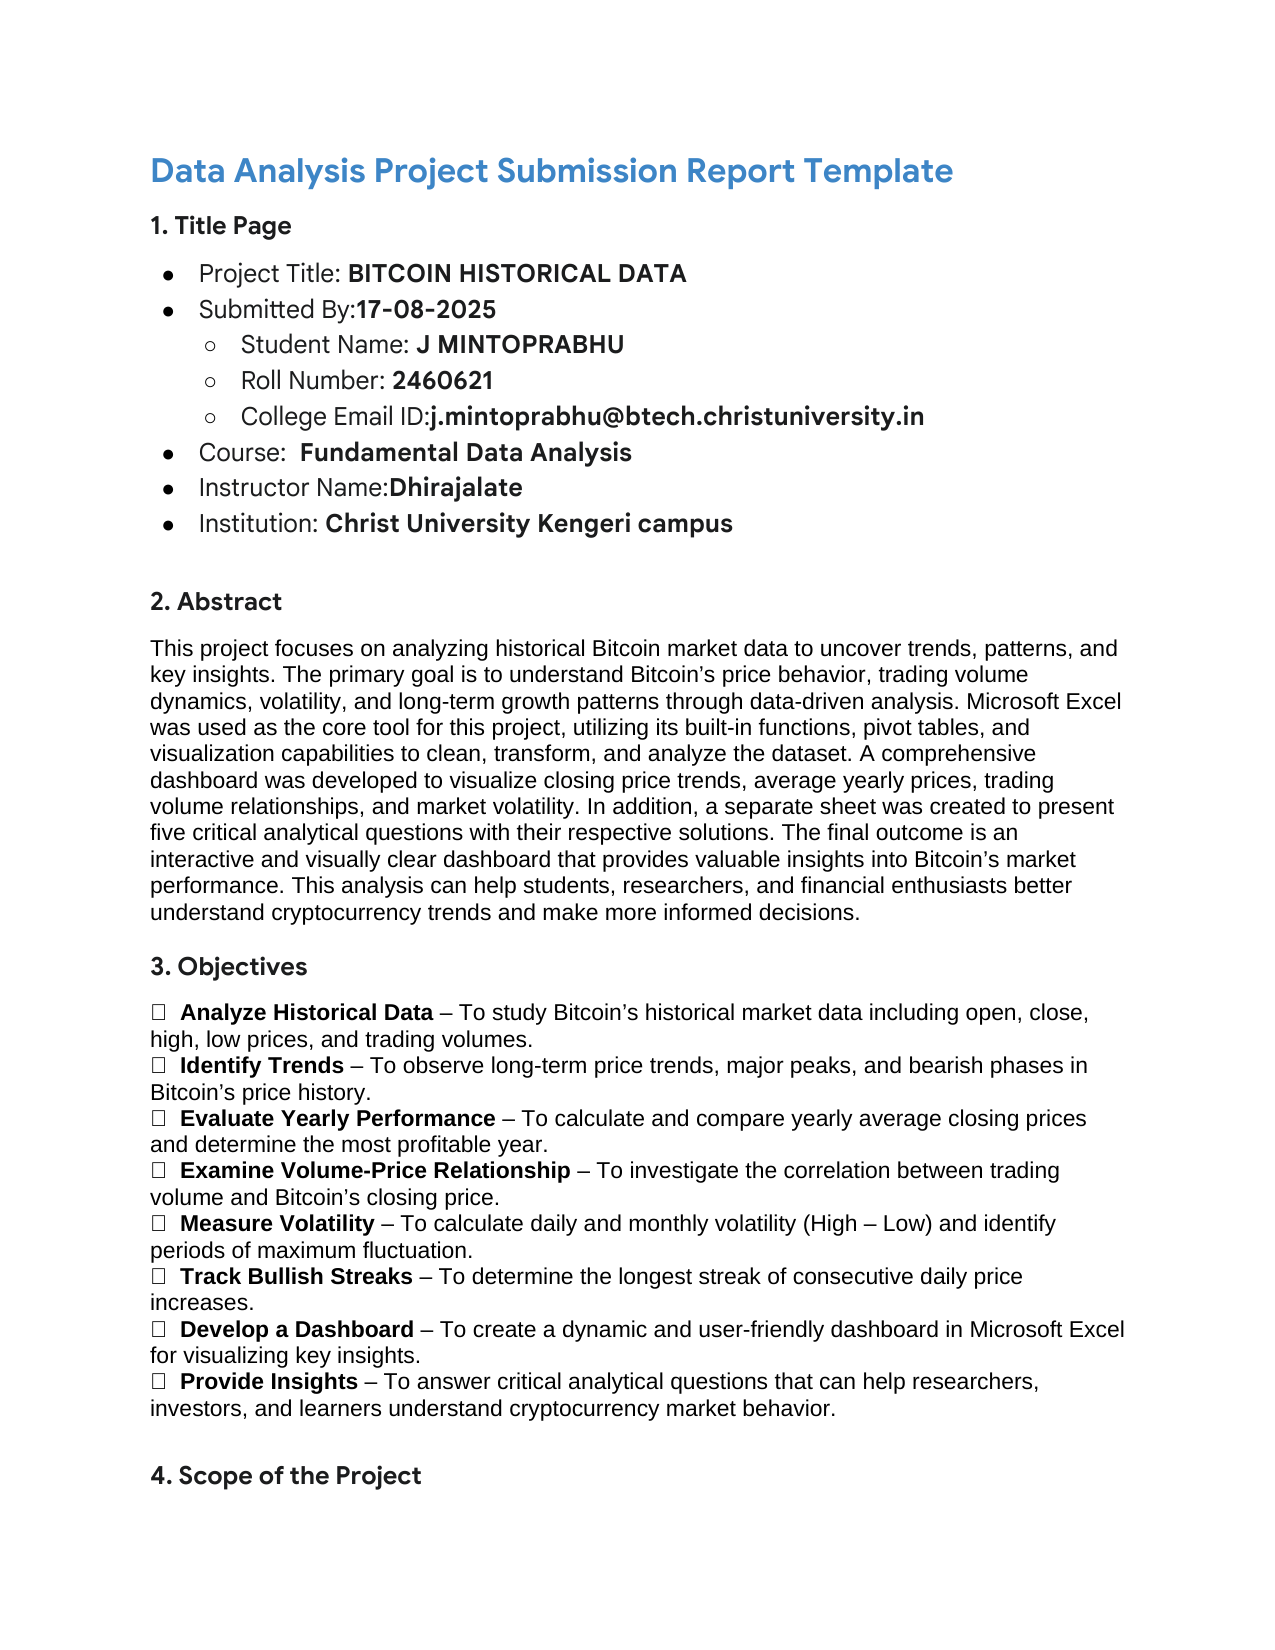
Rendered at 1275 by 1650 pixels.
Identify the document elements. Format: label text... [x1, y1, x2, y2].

subtitle 1. Title Page [150, 210, 1125, 241]
text  Evaluate Yearly Performance – To calculate and compare yearly average closing prices and determine the most profitable year. [150, 1105, 1125, 1157]
text  Examine Volume-Price Relationship – To investigate the correlation between trading volume and Bitcoin’s closing price. [150, 1157, 1125, 1210]
text This project focuses on analyzing historical Bitcoin market data to uncover trends, patterns, and key insights. The primary goal is to understand Bitcoin’s price behavior, trading volume dynamics, volatility, and long-term growth patterns through data-driven analysis. Microsoft Excel was used as the core tool for this project, utilizing its built-in functions, pivot tables, and visualization capabilities to clean, transform, and analyze the dataset. A comprehensive dashboard was developed to visualize closing price trends, average yearly prices, trading volume relationships, and market volatility. In addition, a separate sheet was created to present five critical analytical questions with their respective solutions. The final outcome is an interactive and visually clear dashboard that provides valuable insights into Bitcoin’s market performance. This analysis can help students, researchers, and financial enthusiasts better understand cryptocurrency trends and make more informed decisions. [150, 635, 1125, 925]
text  Develop a Dashboard – To create a dynamic and user-friendly dashboard in Microsoft Excel for visualizing key insights. [150, 1316, 1125, 1368]
list Instructor Name:Dhirajalate [161, 473, 1125, 504]
subtitle 2. Abstract [150, 587, 1125, 618]
text  Track Bullish Streaks – To determine the longest streak of consecutive daily price increases. [150, 1263, 1125, 1316]
text  Identify Trends – To observe long-term price trends, major peaks, and bearish phases in Bitcoin’s price history. [150, 1052, 1125, 1105]
list Course: Fundamental Data Analysis [161, 437, 1125, 468]
text  Analyze Historical Data – To study Bitcoin’s historical market data including open, close, high, low prices, and trading volumes. [150, 999, 1125, 1052]
list Submitted By:17-08-2025 [161, 294, 1125, 325]
list Student Name: J MINTOPRABHU [203, 330, 1125, 361]
subtitle 3. Objectives [150, 951, 1125, 982]
subtitle Data Analysis Project Submission Report Template [150, 150, 1125, 192]
text  Provide Insights – To answer critical analytical questions that can help researchers, investors, and learners understand cryptocurrency market behavior. [150, 1368, 1125, 1421]
text  Measure Volatility – To calculate daily and monthly volatility (High – Low) and identify periods of maximum fluctuation. [150, 1210, 1125, 1263]
list Institution: Christ University Kengeri campus [161, 508, 1125, 540]
list College Email ID:j.mintoprabhu@btech.christuniversity.in [203, 401, 1125, 433]
list Roll Number: 2460621 [203, 366, 1125, 397]
list Project Title: BITCOIN HISTORICAL DATA [161, 258, 1125, 290]
subtitle 4. Scope of the Project [150, 1460, 1125, 1491]
